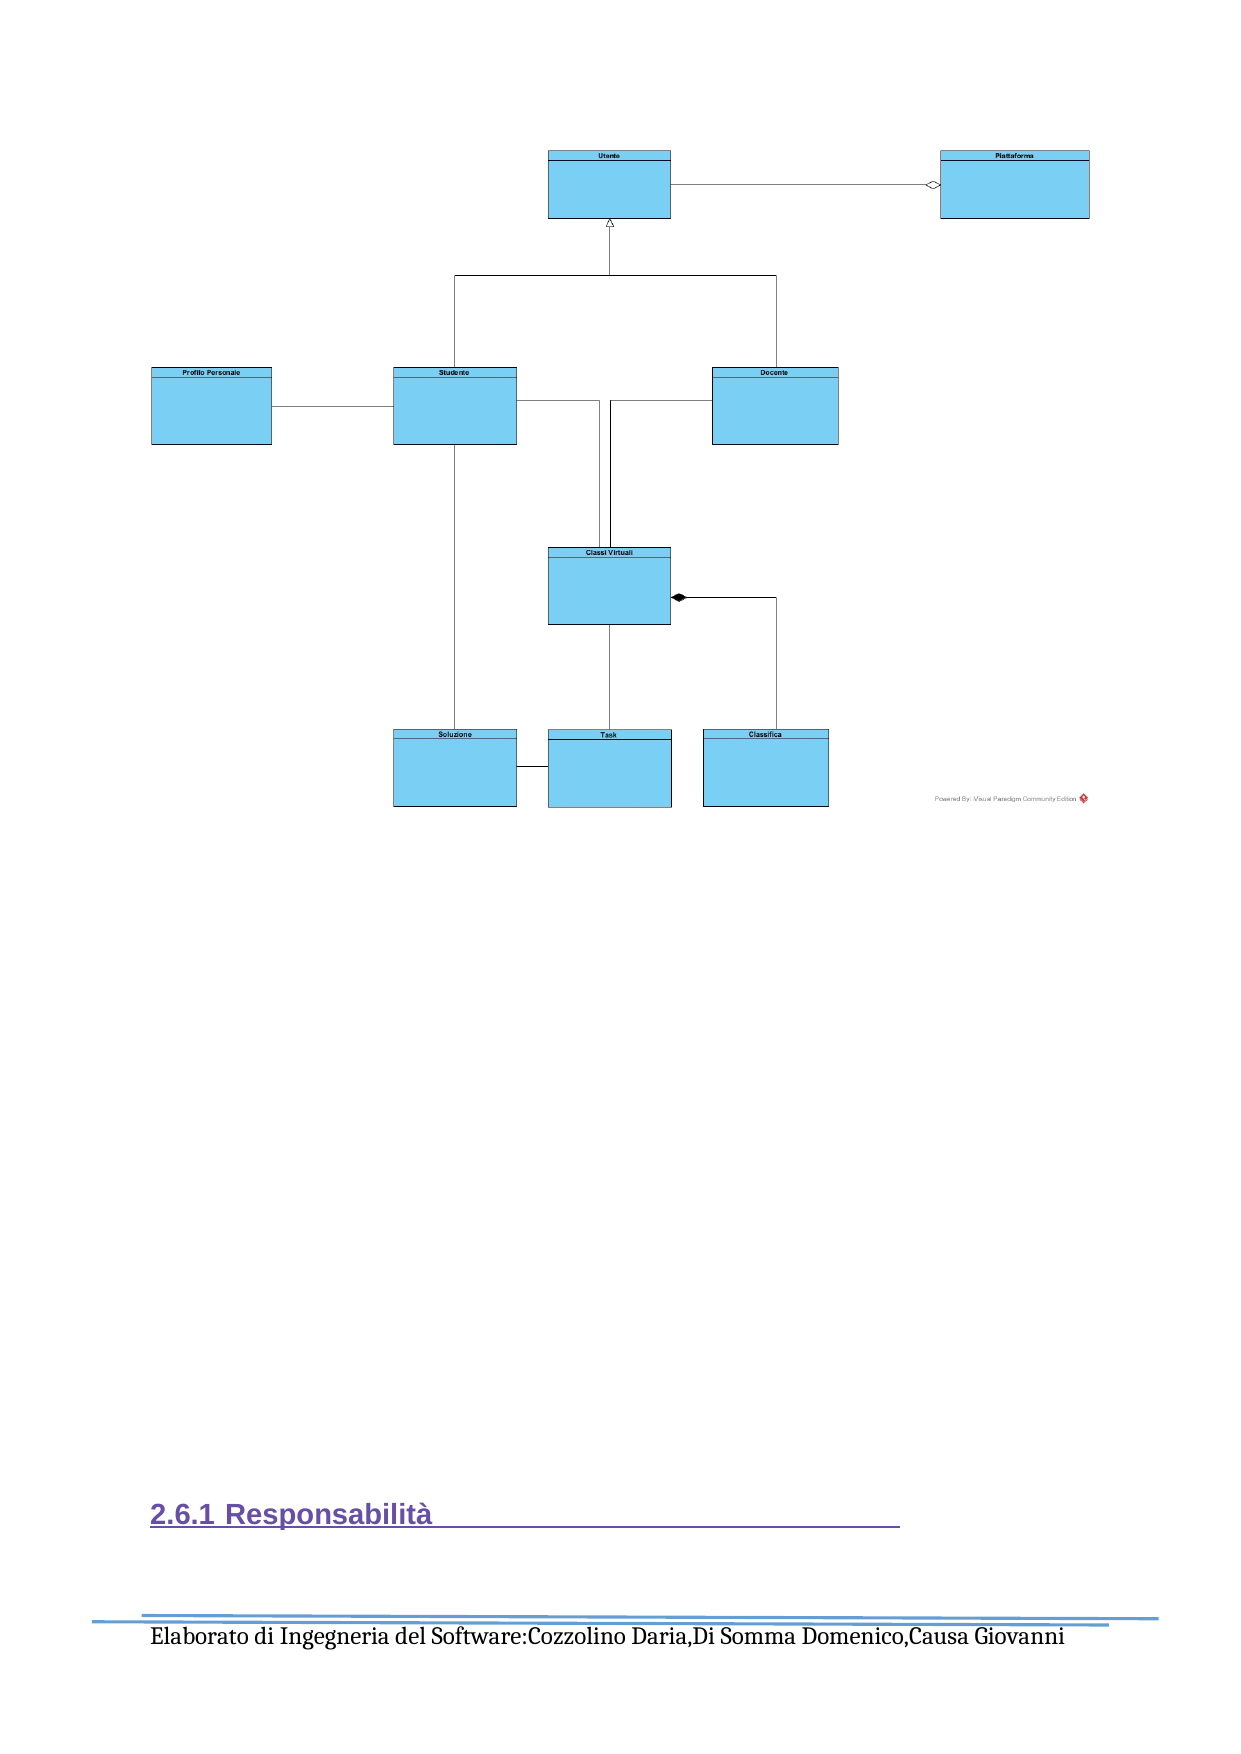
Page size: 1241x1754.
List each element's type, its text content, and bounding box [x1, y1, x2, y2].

picture [150, 150, 1091, 809]
text 2.6.1 Responsabilità [150, 1497, 1090, 1531]
